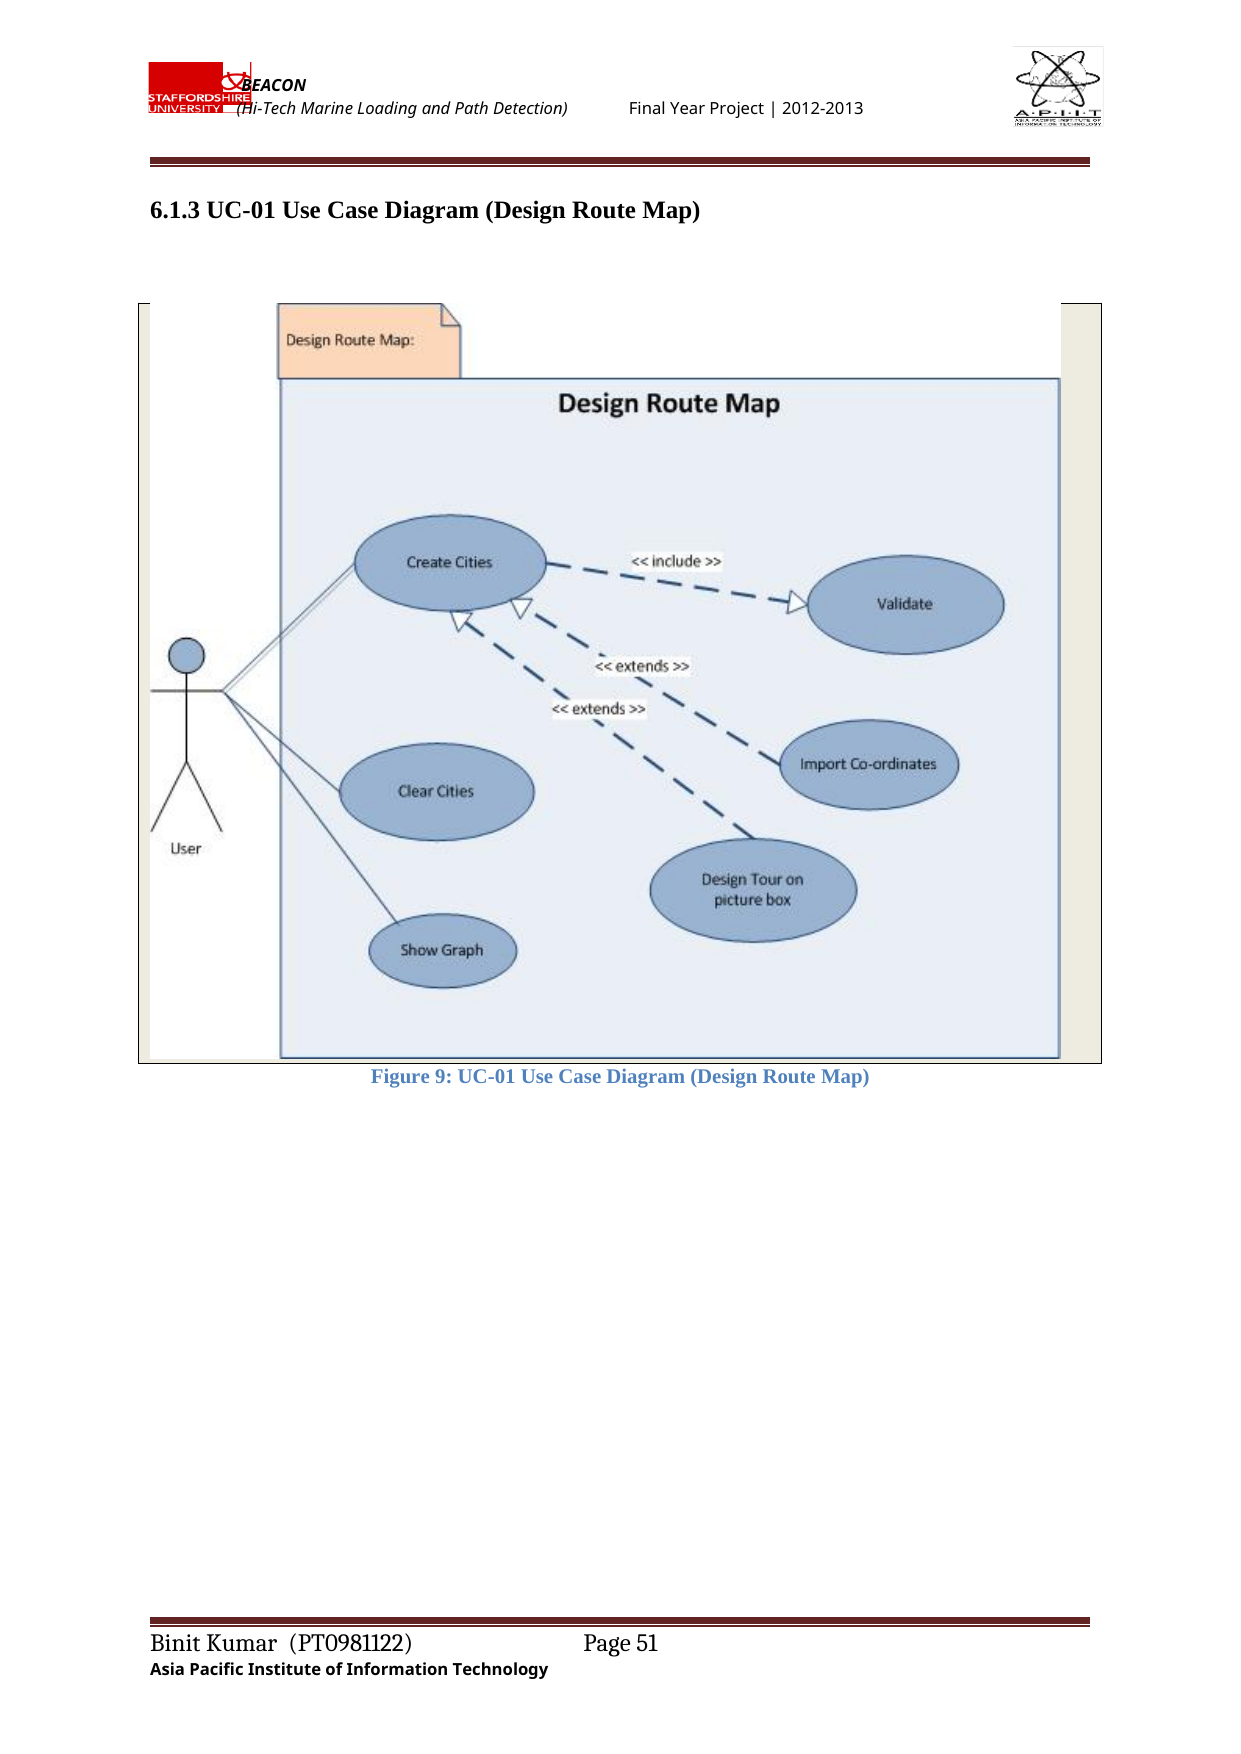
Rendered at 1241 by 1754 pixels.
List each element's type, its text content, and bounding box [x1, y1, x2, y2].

picture [150, 303, 1061, 1059]
table_header [139, 304, 1101, 1063]
picture [148, 62, 252, 113]
subtitle 6.1.3 UC-01 Use Case Diagram (Design Route Map) [150, 196, 1090, 224]
picture [1012, 46, 1104, 127]
